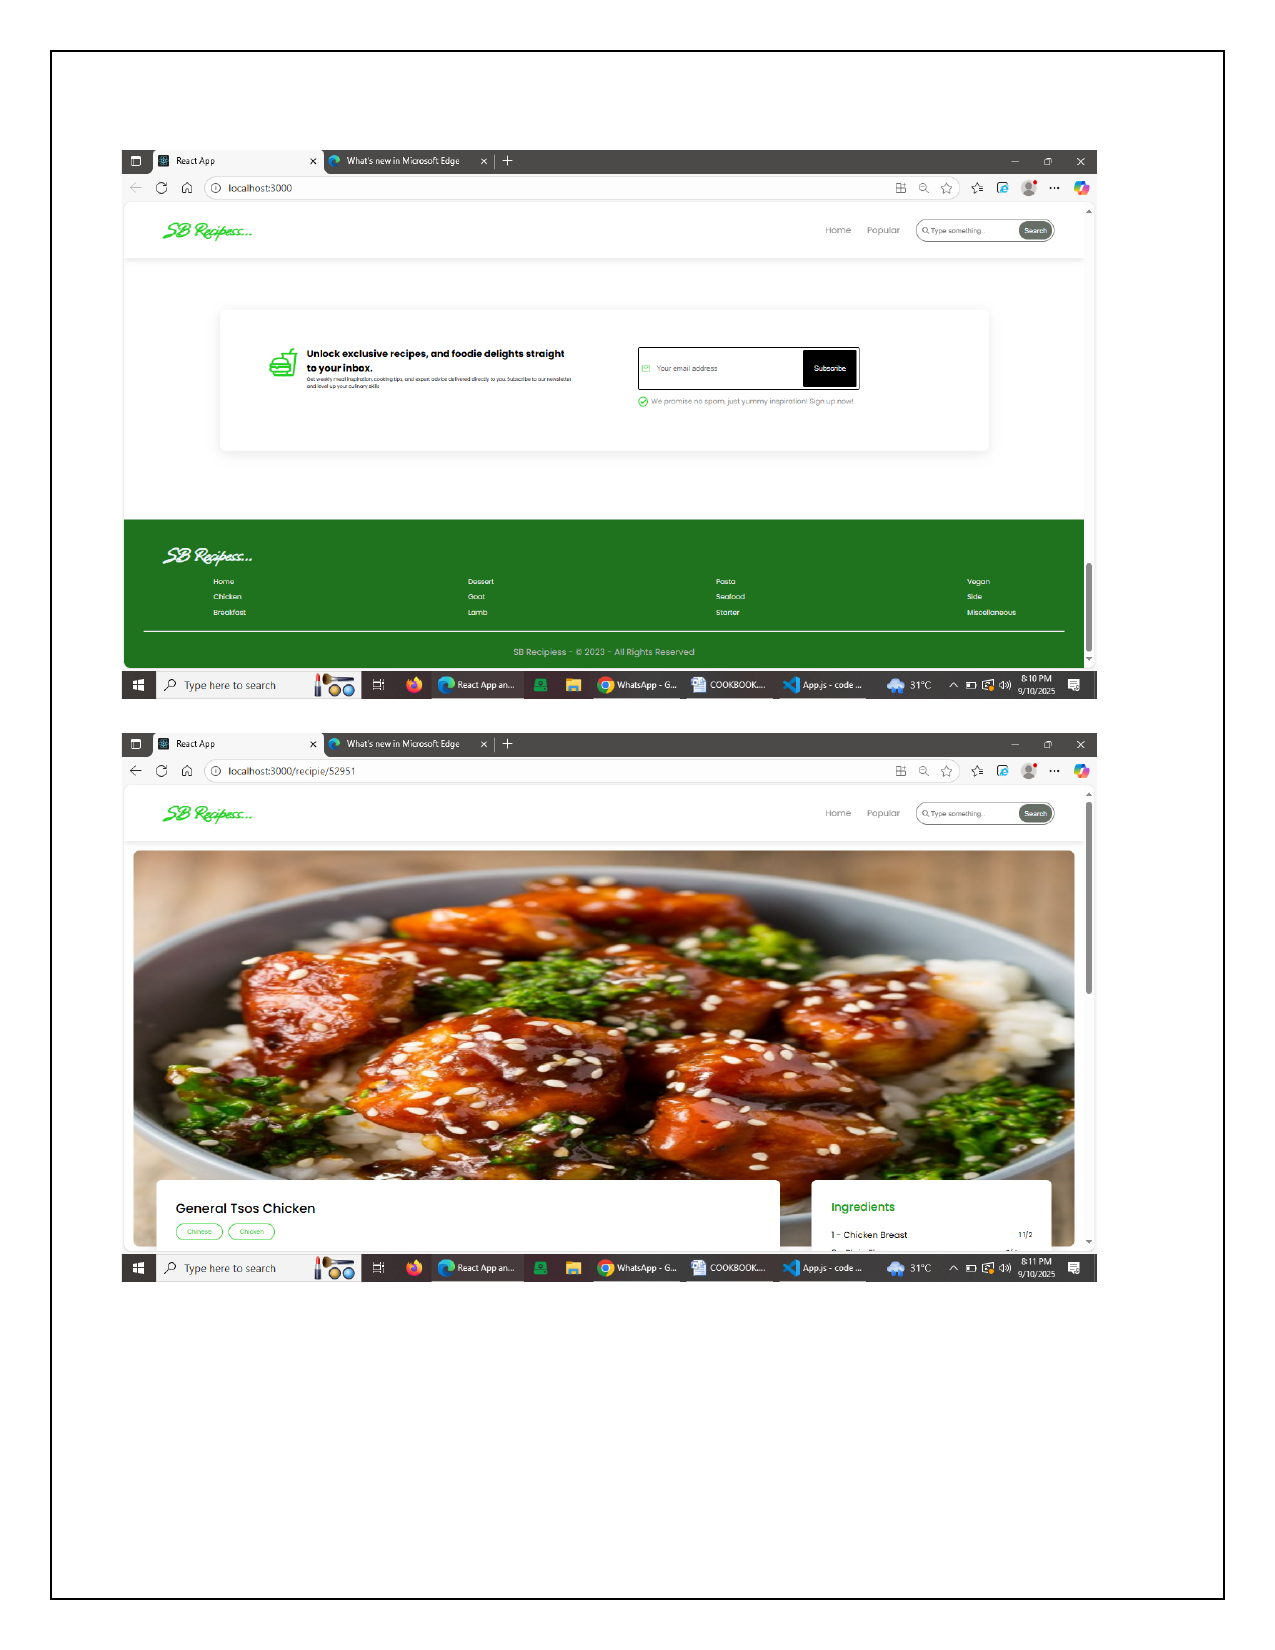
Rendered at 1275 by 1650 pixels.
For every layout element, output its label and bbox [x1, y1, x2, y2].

picture [121, 150, 1097, 699]
picture [121, 733, 1097, 1282]
